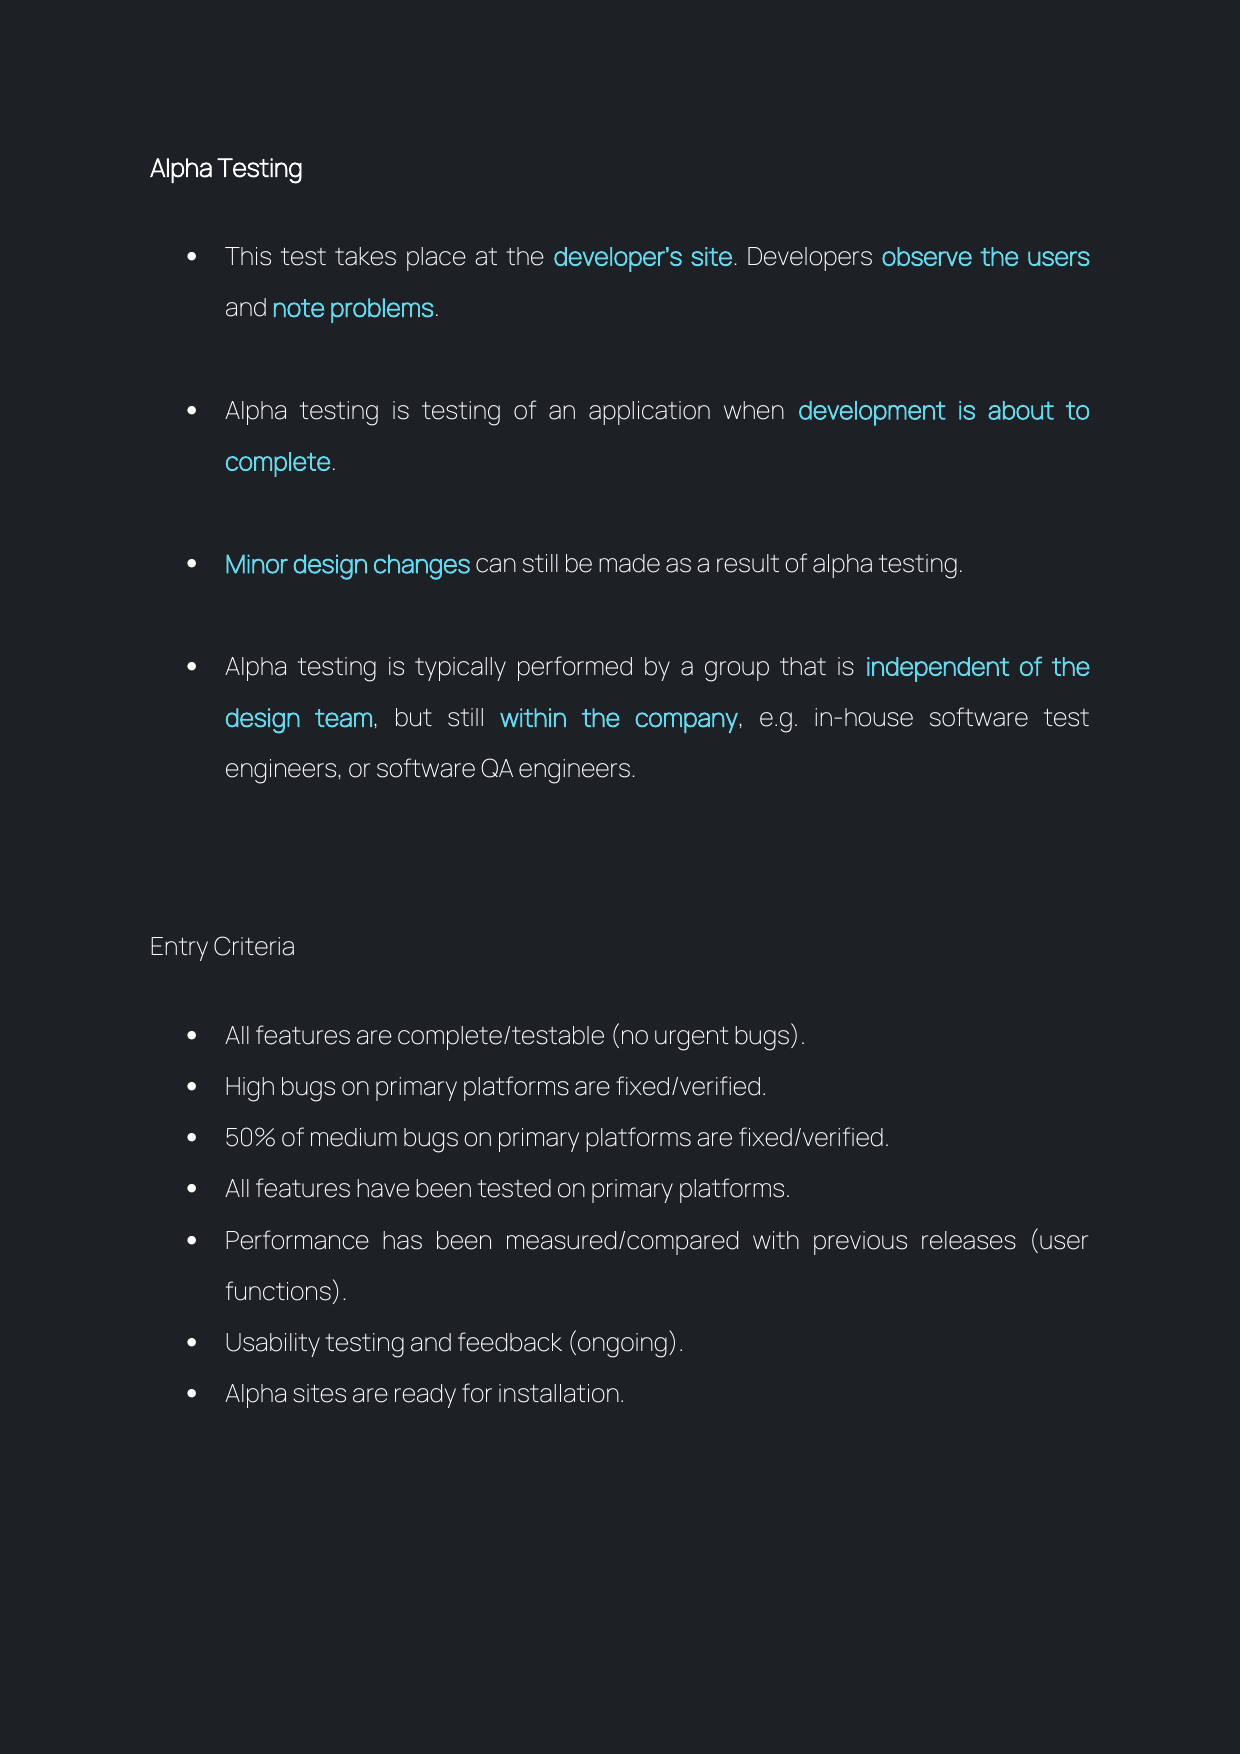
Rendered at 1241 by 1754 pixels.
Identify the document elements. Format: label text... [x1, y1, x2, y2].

list Alpha sites are ready for installation. [187, 1376, 1090, 1410]
list All features are complete/testable (no urgent bugs). [187, 1017, 1090, 1052]
list Minor design changes can still be made as a result of alpha testing. [187, 546, 1090, 580]
list Performance has been measured/compared with previous releases (user functions). [187, 1222, 1090, 1308]
list All features have been tested on primary platforms. [187, 1171, 1090, 1205]
list This test takes place at the developer’s site. Developers observe the users and note problems. [187, 239, 1090, 324]
list High bugs on primary platforms are fixed/verified. [187, 1069, 1090, 1103]
list Usability testing and feedback (ongoing). [187, 1325, 1090, 1359]
subtitle Alpha Testing [150, 150, 1090, 184]
list Alpha testing is typically performed by a group that is independent of the design team, but still within the company, e.g. in-house software test engineers, or software QA engineers. [187, 649, 1090, 785]
subtitle Entry Criteria [150, 929, 1090, 963]
list Alpha testing is testing of an application when development is about to complete. [187, 392, 1090, 478]
list 50% of medium bugs on primary platforms are fixed/verified. [187, 1120, 1090, 1154]
